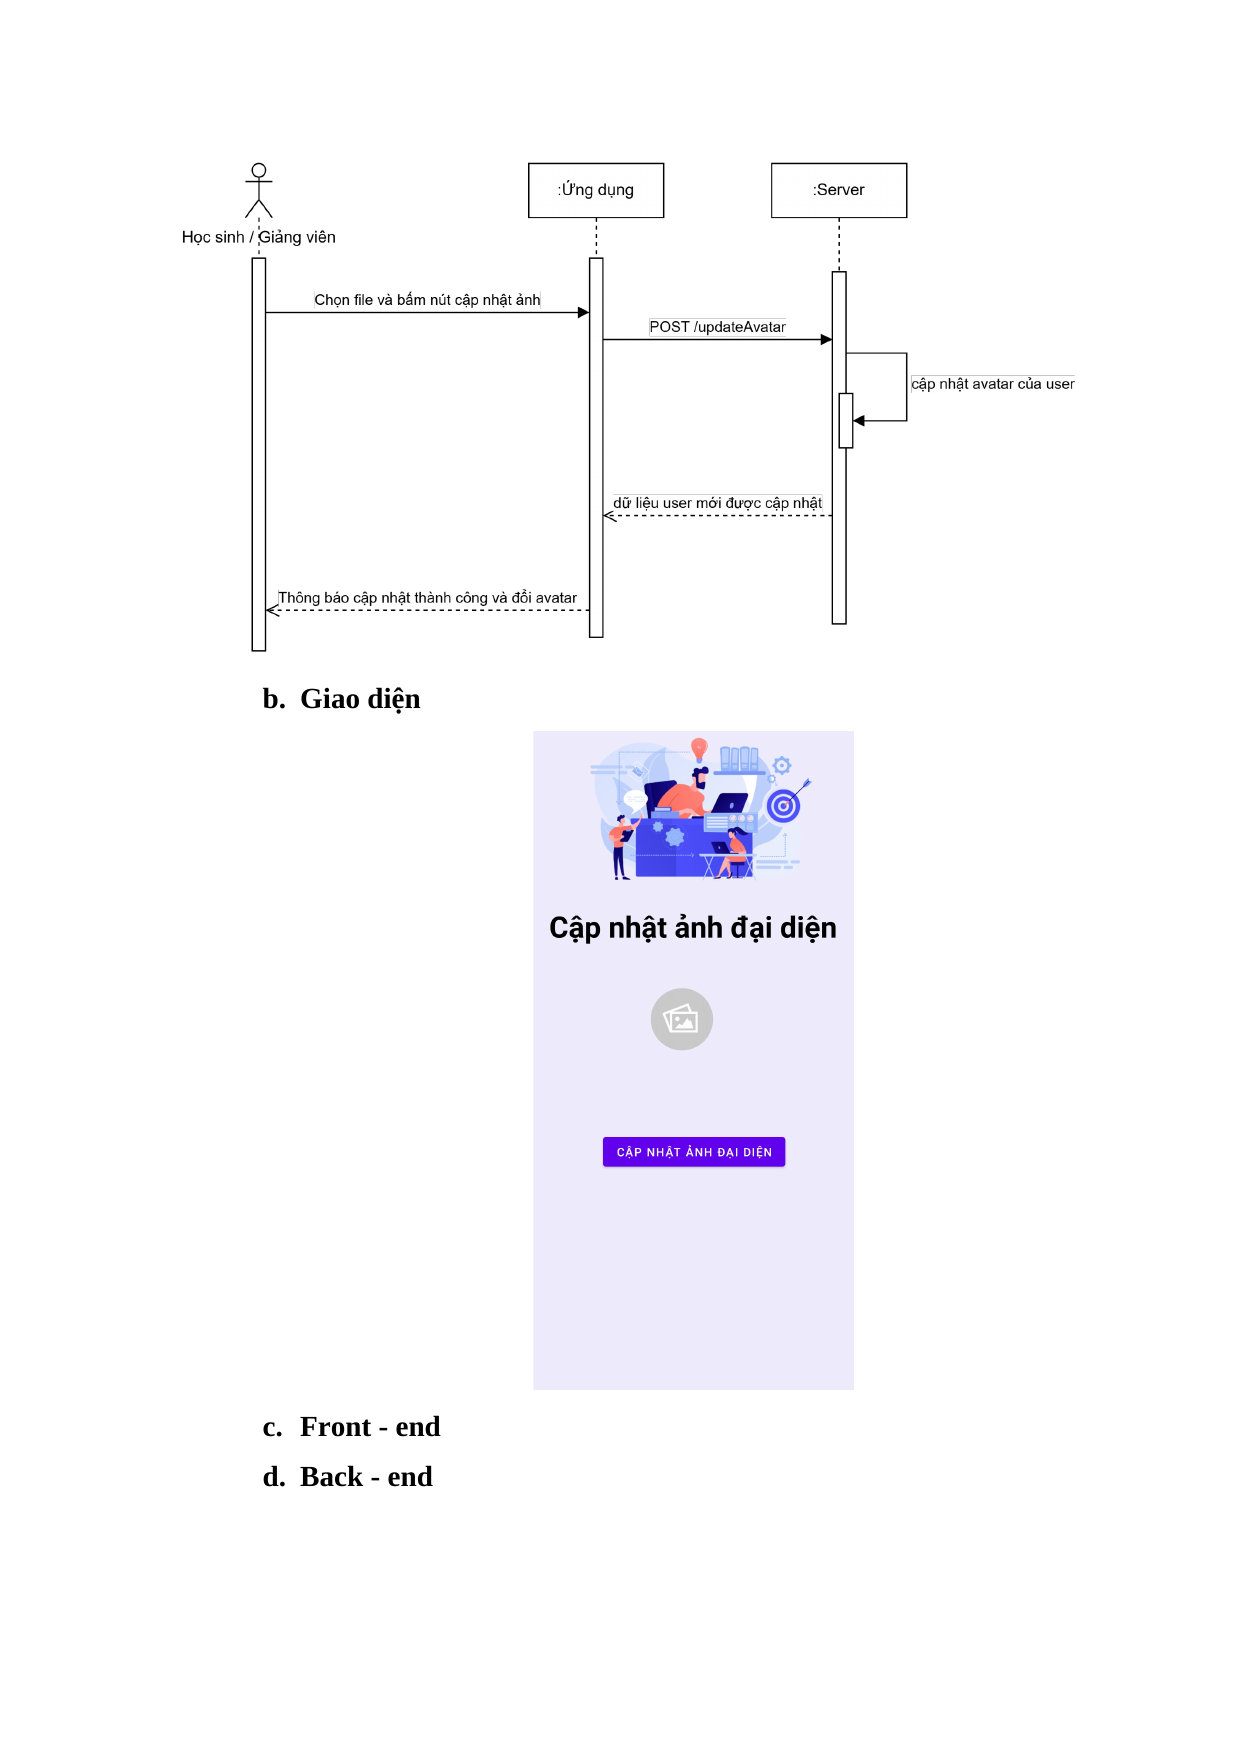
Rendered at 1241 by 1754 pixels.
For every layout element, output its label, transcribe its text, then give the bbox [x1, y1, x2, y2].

list Front - end [262, 1409, 1087, 1443]
list Back - end [262, 1459, 1087, 1493]
picture [150, 150, 1088, 665]
picture [533, 731, 854, 1393]
list Giao diện [262, 681, 1087, 715]
